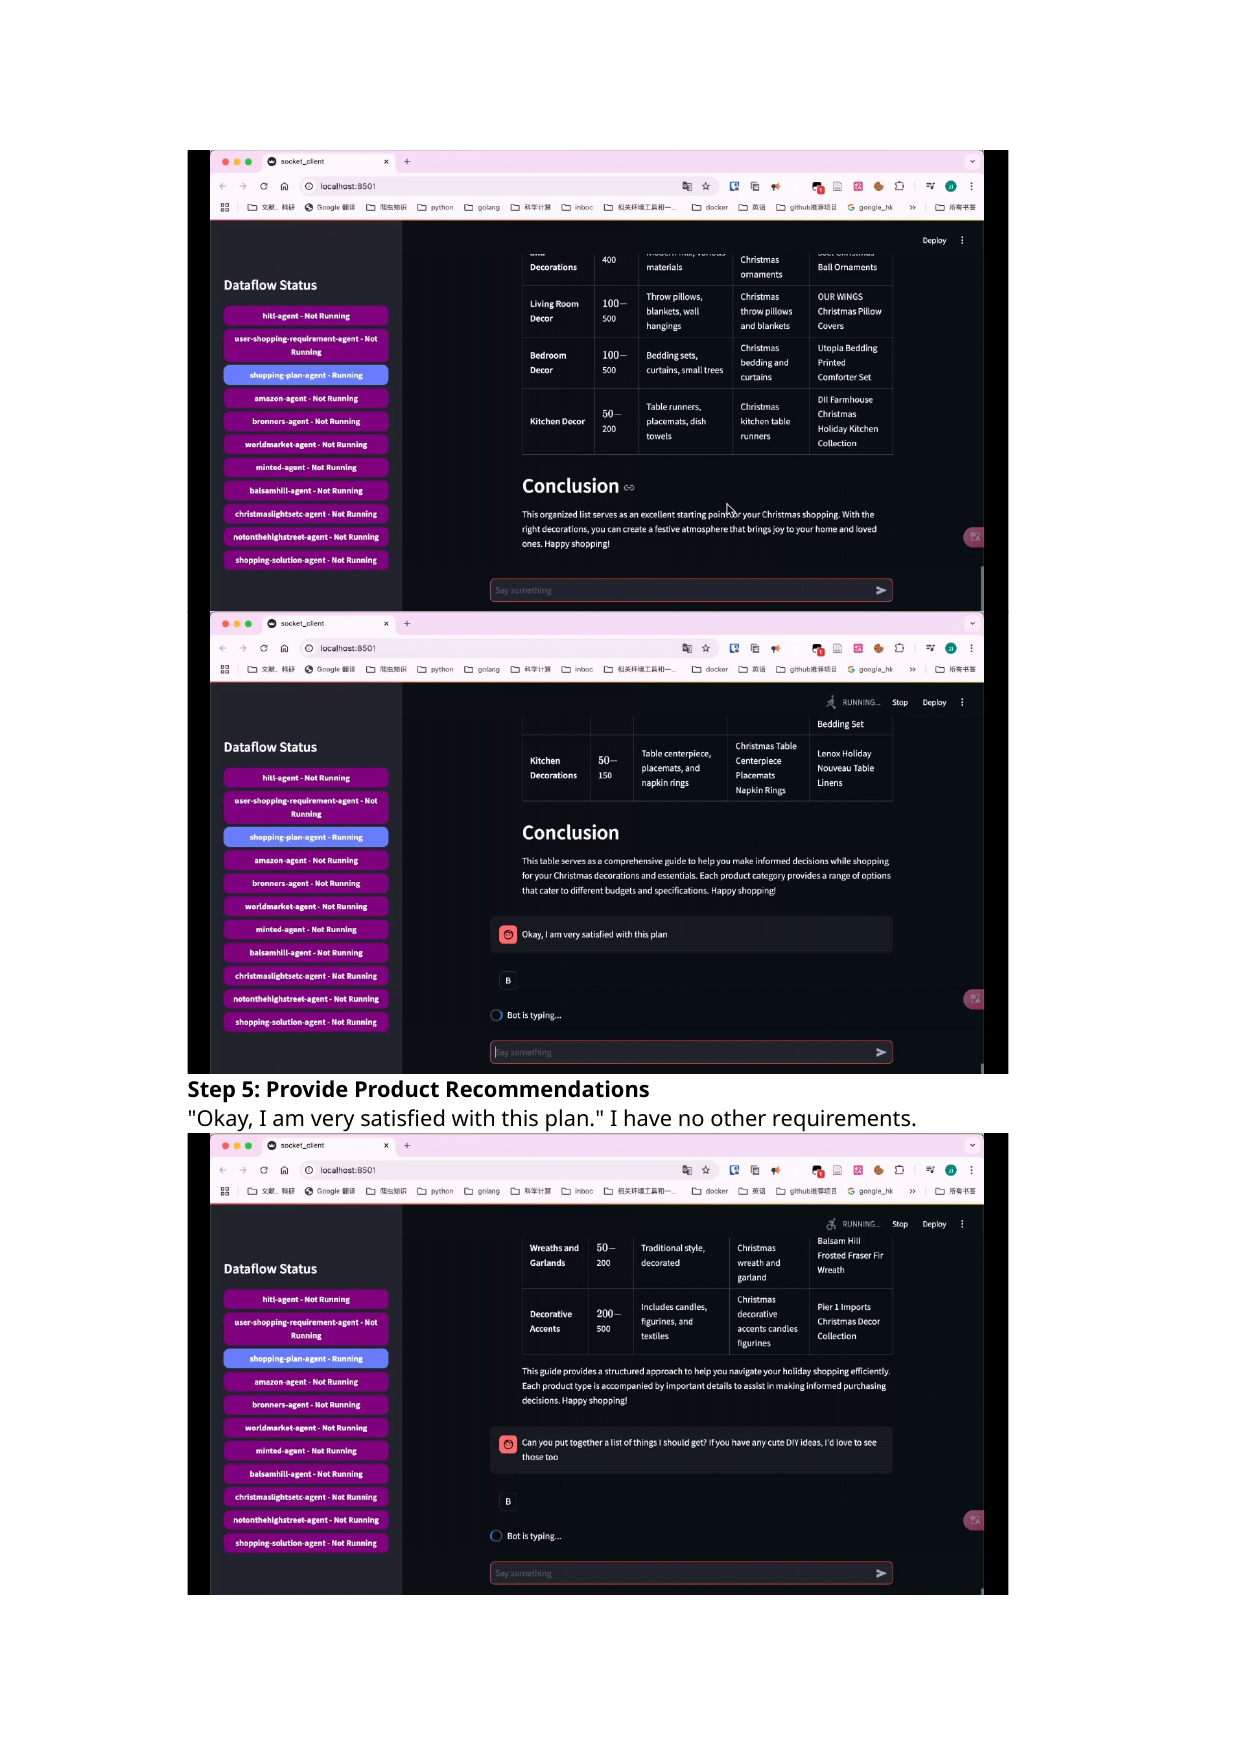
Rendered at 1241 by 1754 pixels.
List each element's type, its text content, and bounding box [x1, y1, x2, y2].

text "Okay, I am very satisfied with this plan." I have no other requirements. [187, 1103, 1053, 1133]
picture [187, 1133, 1009, 1595]
text Step 5: Provide Product Recommendations [187, 1073, 1053, 1103]
picture [187, 150, 1009, 1074]
